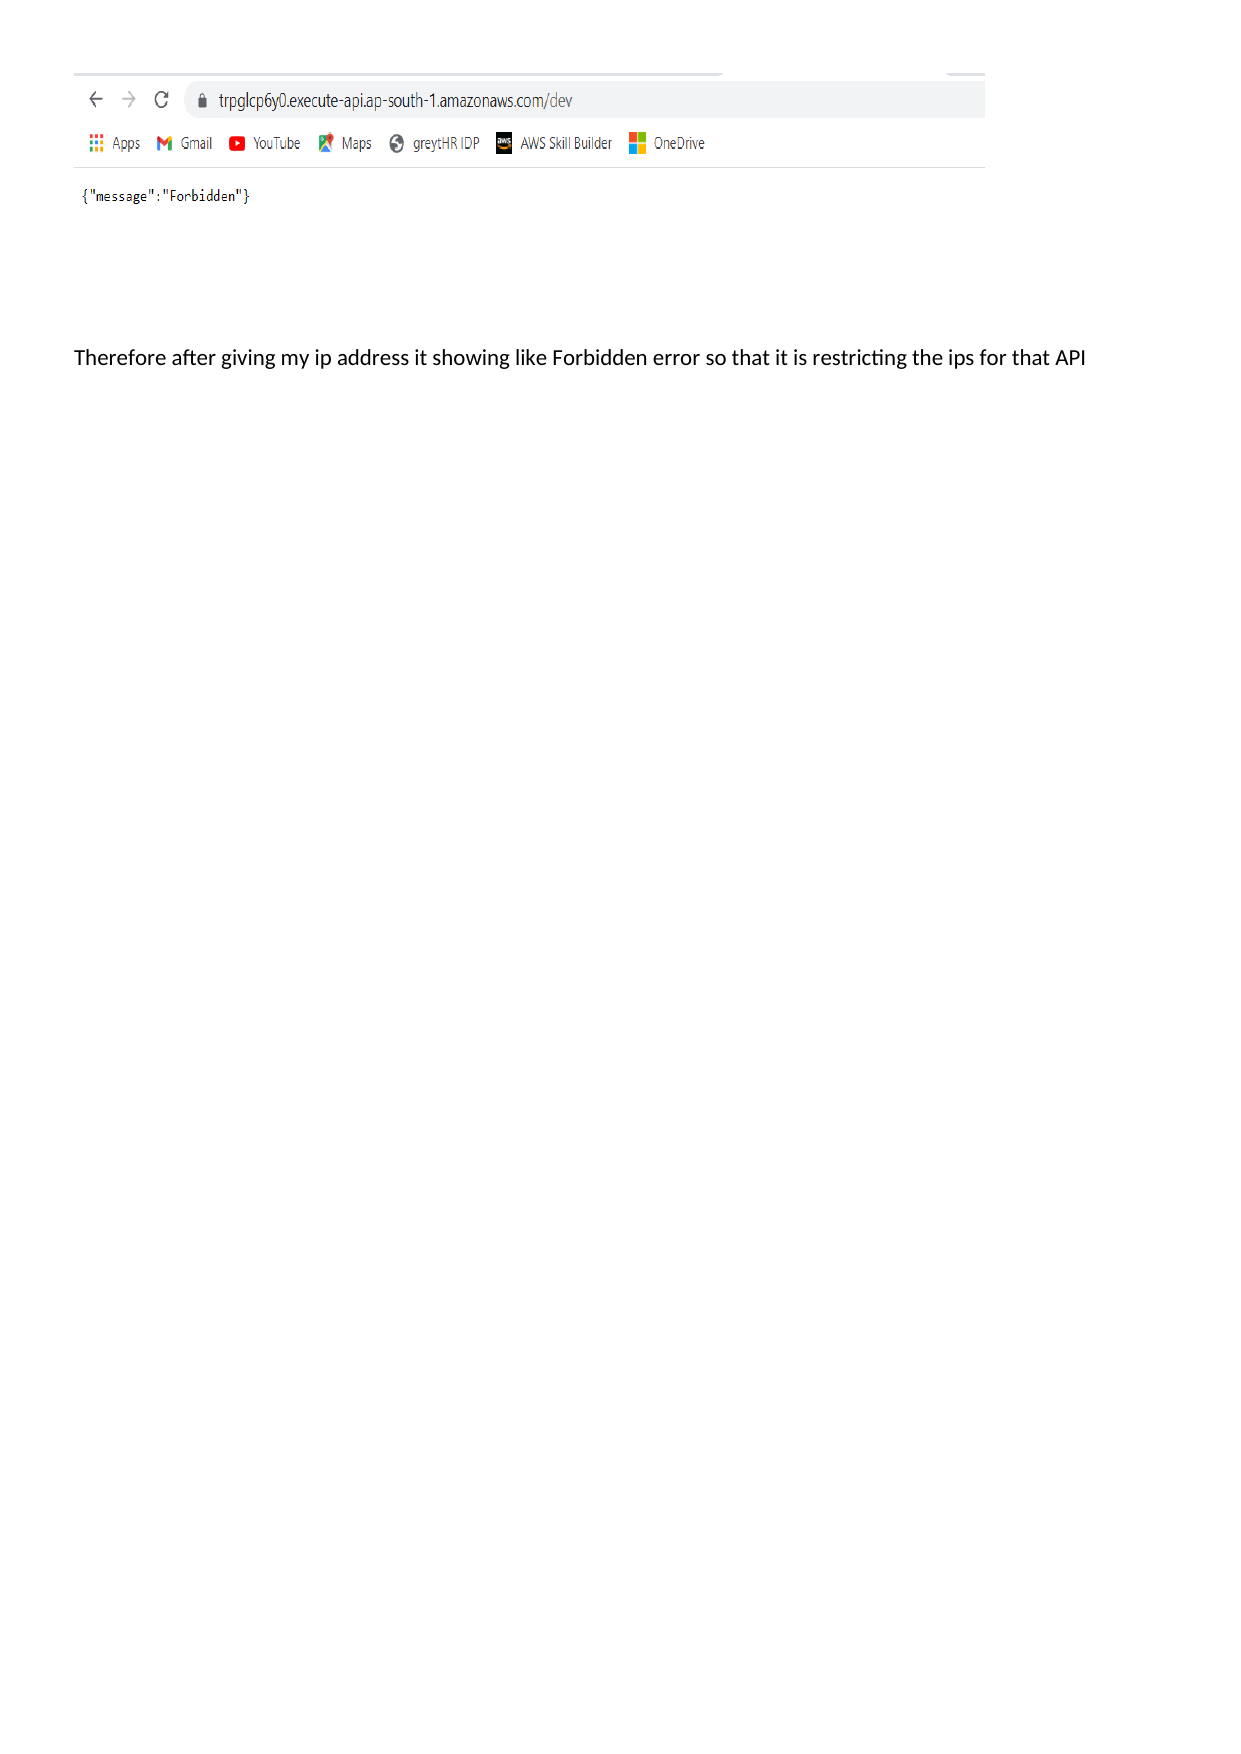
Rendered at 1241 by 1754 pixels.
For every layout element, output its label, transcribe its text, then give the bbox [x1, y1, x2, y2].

picture [73, 73, 986, 325]
text Therefore after giving my ip address it showing like Forbidden error so that it is restricting the ips for that API [74, 343, 1167, 371]
